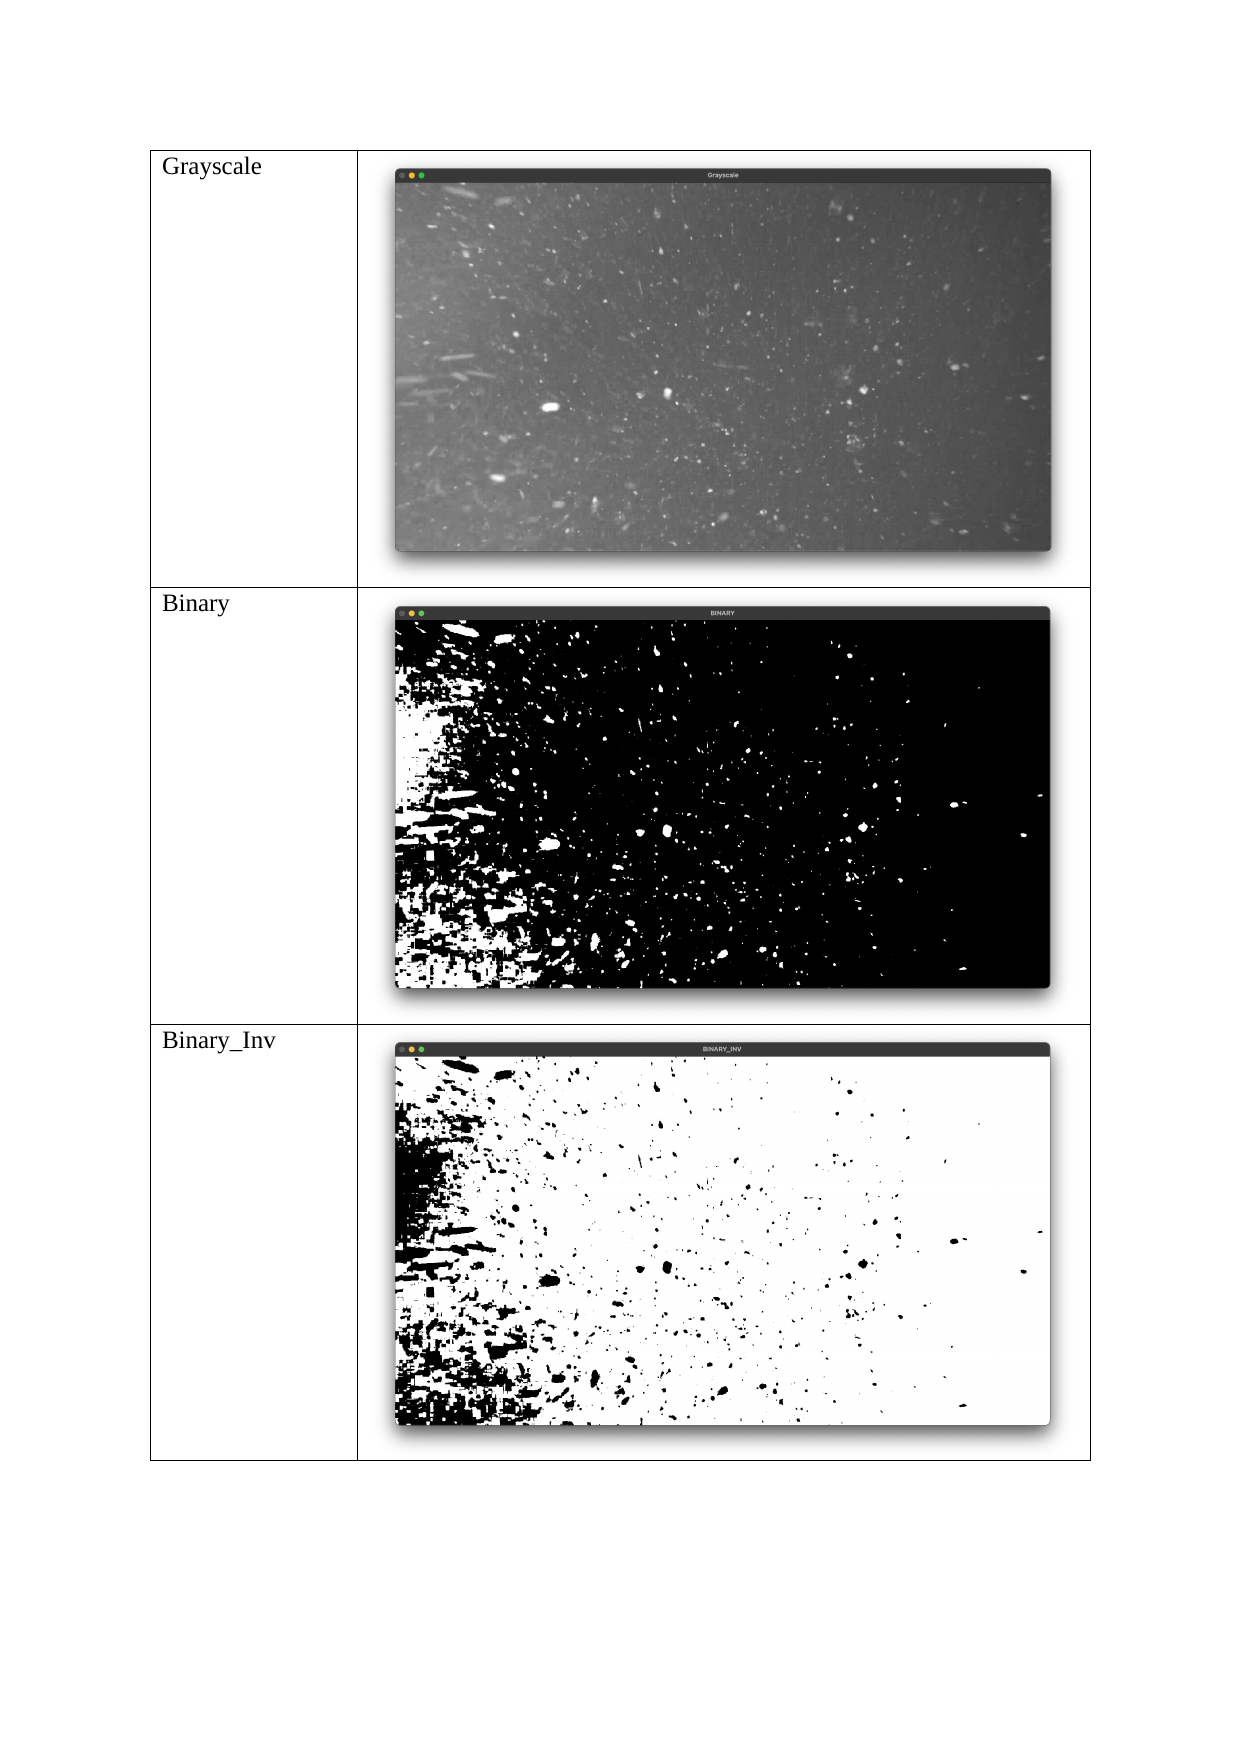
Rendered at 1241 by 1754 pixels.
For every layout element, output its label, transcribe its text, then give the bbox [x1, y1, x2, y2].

table_header [1078, 151, 1090, 587]
table_cell [1077, 1025, 1090, 1460]
table_cell Binary [151, 588, 357, 1024]
picture [368, 151, 1078, 587]
table_cell [1077, 588, 1090, 1024]
table_cell [358, 588, 368, 1024]
picture [368, 588, 1077, 1461]
table_header [358, 151, 368, 587]
table_header Grayscale [151, 151, 357, 587]
table_cell Binary_Inv [151, 1025, 357, 1460]
table_cell [358, 1025, 368, 1460]
